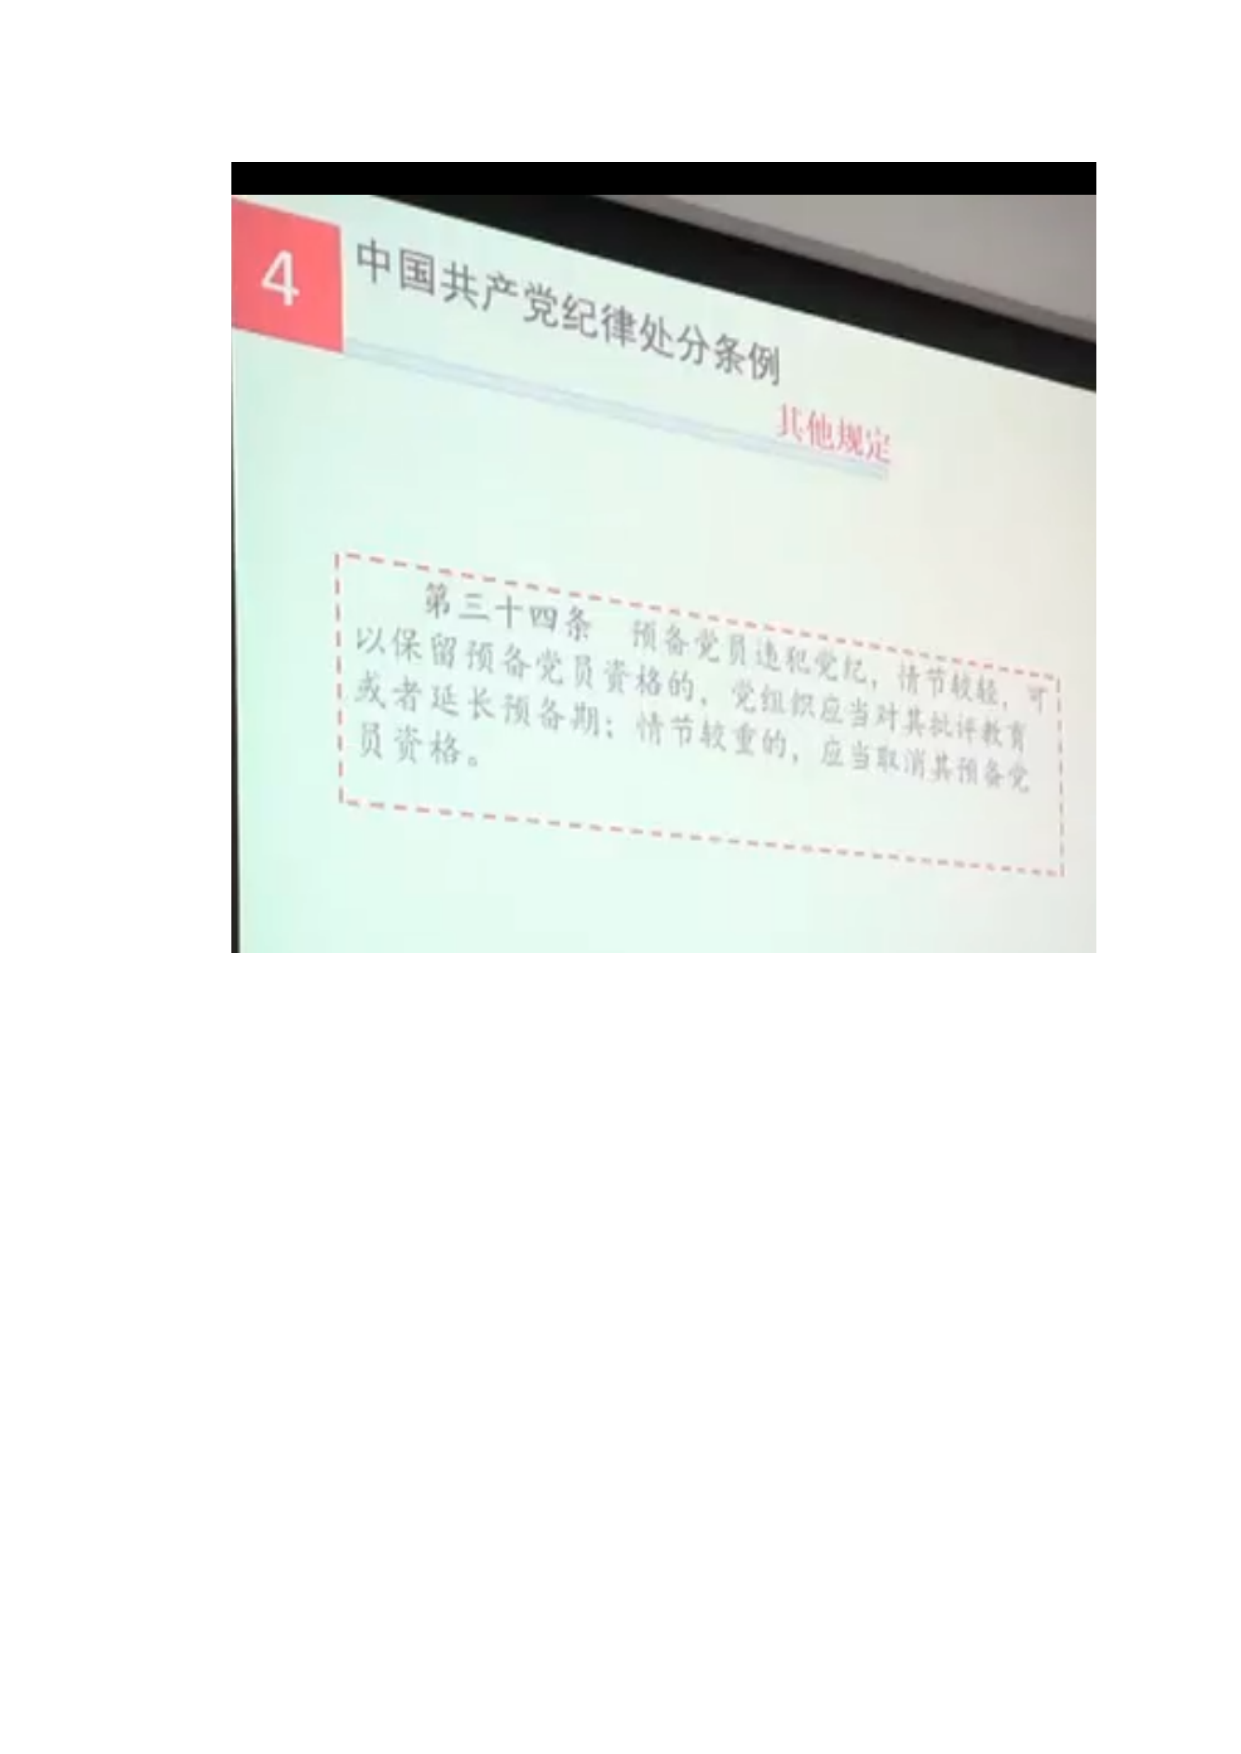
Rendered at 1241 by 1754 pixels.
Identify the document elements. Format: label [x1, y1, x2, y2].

picture [231, 162, 1097, 953]
